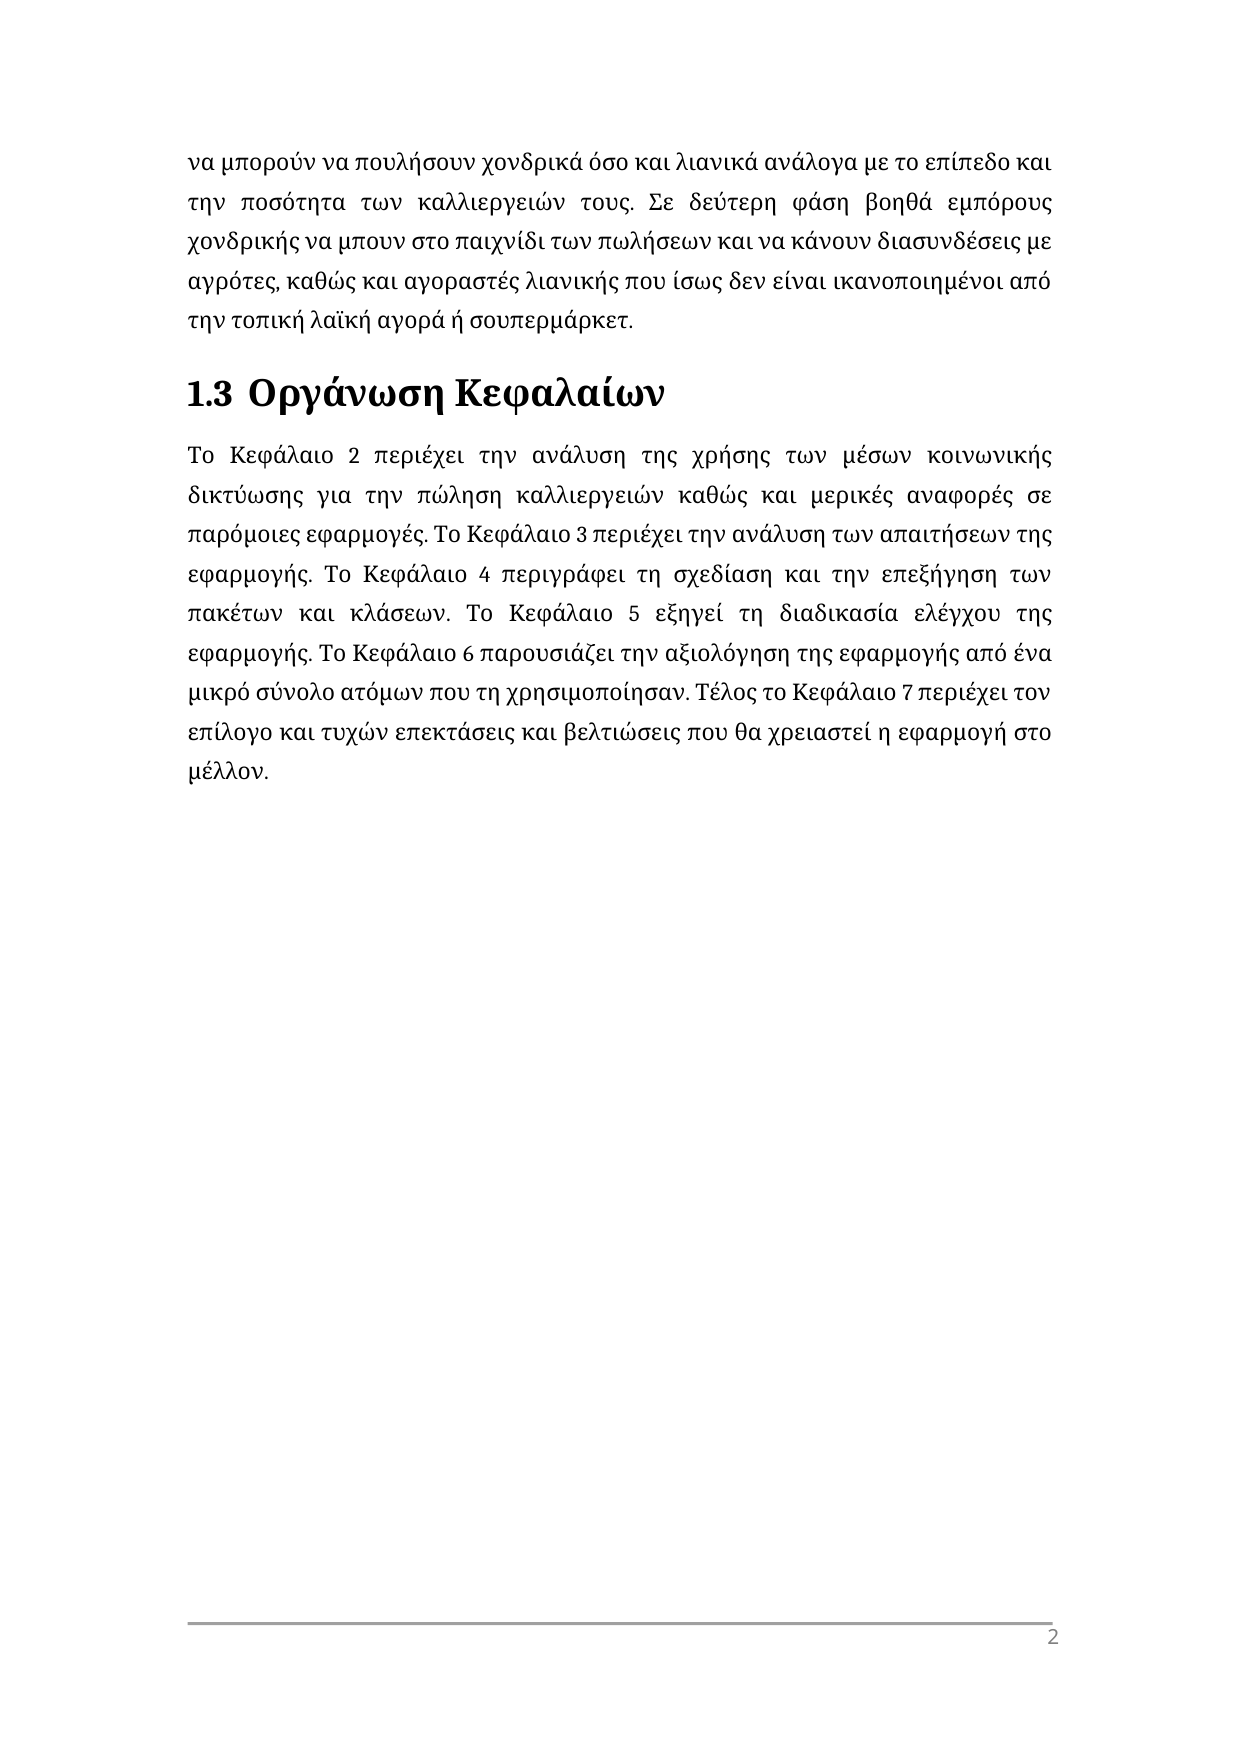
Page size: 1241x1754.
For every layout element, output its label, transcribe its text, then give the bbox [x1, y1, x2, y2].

subtitle Οργάνωση Κεφαλαίων [187, 372, 1058, 416]
text Το Κεφάλαιο 2 περιέχει την ανάλυση της χρήσης των μέσων κοινωνικής δικτύωσης για την πώληση καλλιεργειών καθώς και μερικές αναφορές σε παρόμοιες εφαρμογές. Το Κεφάλαιο 3 περιέχει την ανάλυση των απαιτήσεων της εφαρμογής. Το Κεφάλαιο 4 περιγράφει τη σχεδίαση και την επεξήγηση των πακέτων και κλάσεων. Το Κεφάλαιο 5 εξηγεί τη διαδικασία ελέγχου της εφαρμογής. Το Κεφάλαιο 6 παρουσιάζει την αξιολόγηση της εφαρμογής από ένα μικρό σύνολο ατόμων που τη χρησιμοποίησαν. Τέλος το Κεφάλαιο 7 περιέχει τον επίλογο και τυχών επεκτάσεις και βελτιώσεις που θα χρειαστεί η εφαρμογή στο μέλλον. [187, 443, 1053, 786]
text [187, 150, 1053, 334]
